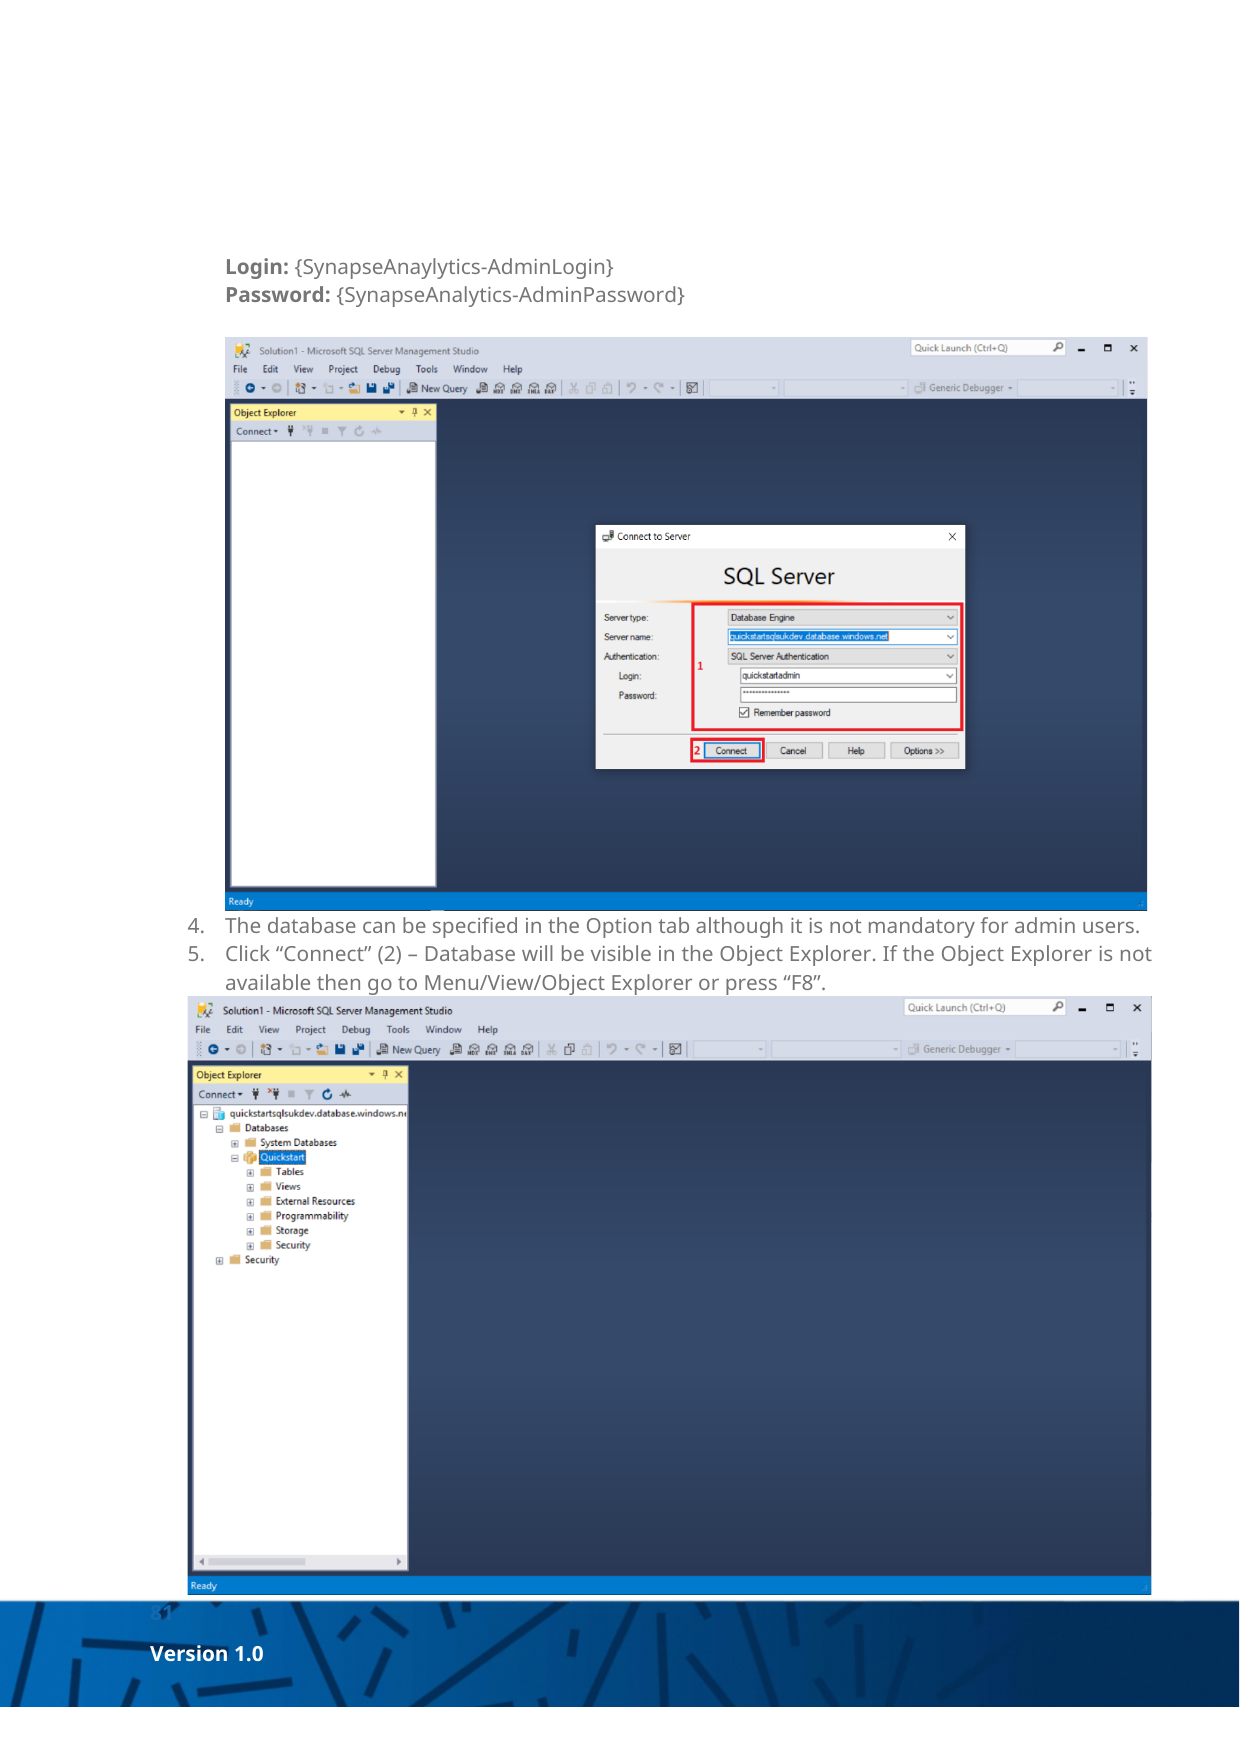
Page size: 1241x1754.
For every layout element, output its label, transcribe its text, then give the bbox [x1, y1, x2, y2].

picture [187, 996, 1152, 1595]
picture [0, 1598, 1240, 1707]
picture [225, 337, 1148, 911]
list Login: {SynapseAnaylytics-AdminLogin} [225, 252, 1155, 281]
list Click “Connect” (2) – Database will be visible in the Object Explorer. If the Object Explorer is not available then go to Menu/View/Object Explorer or press “F8”. [187, 939, 1155, 996]
list Password: {SynapseAnalytics-AdminPassword} [225, 281, 1155, 309]
list The database can be specified in the Option tab although it is not mandatory for admin users. [187, 911, 1155, 939]
